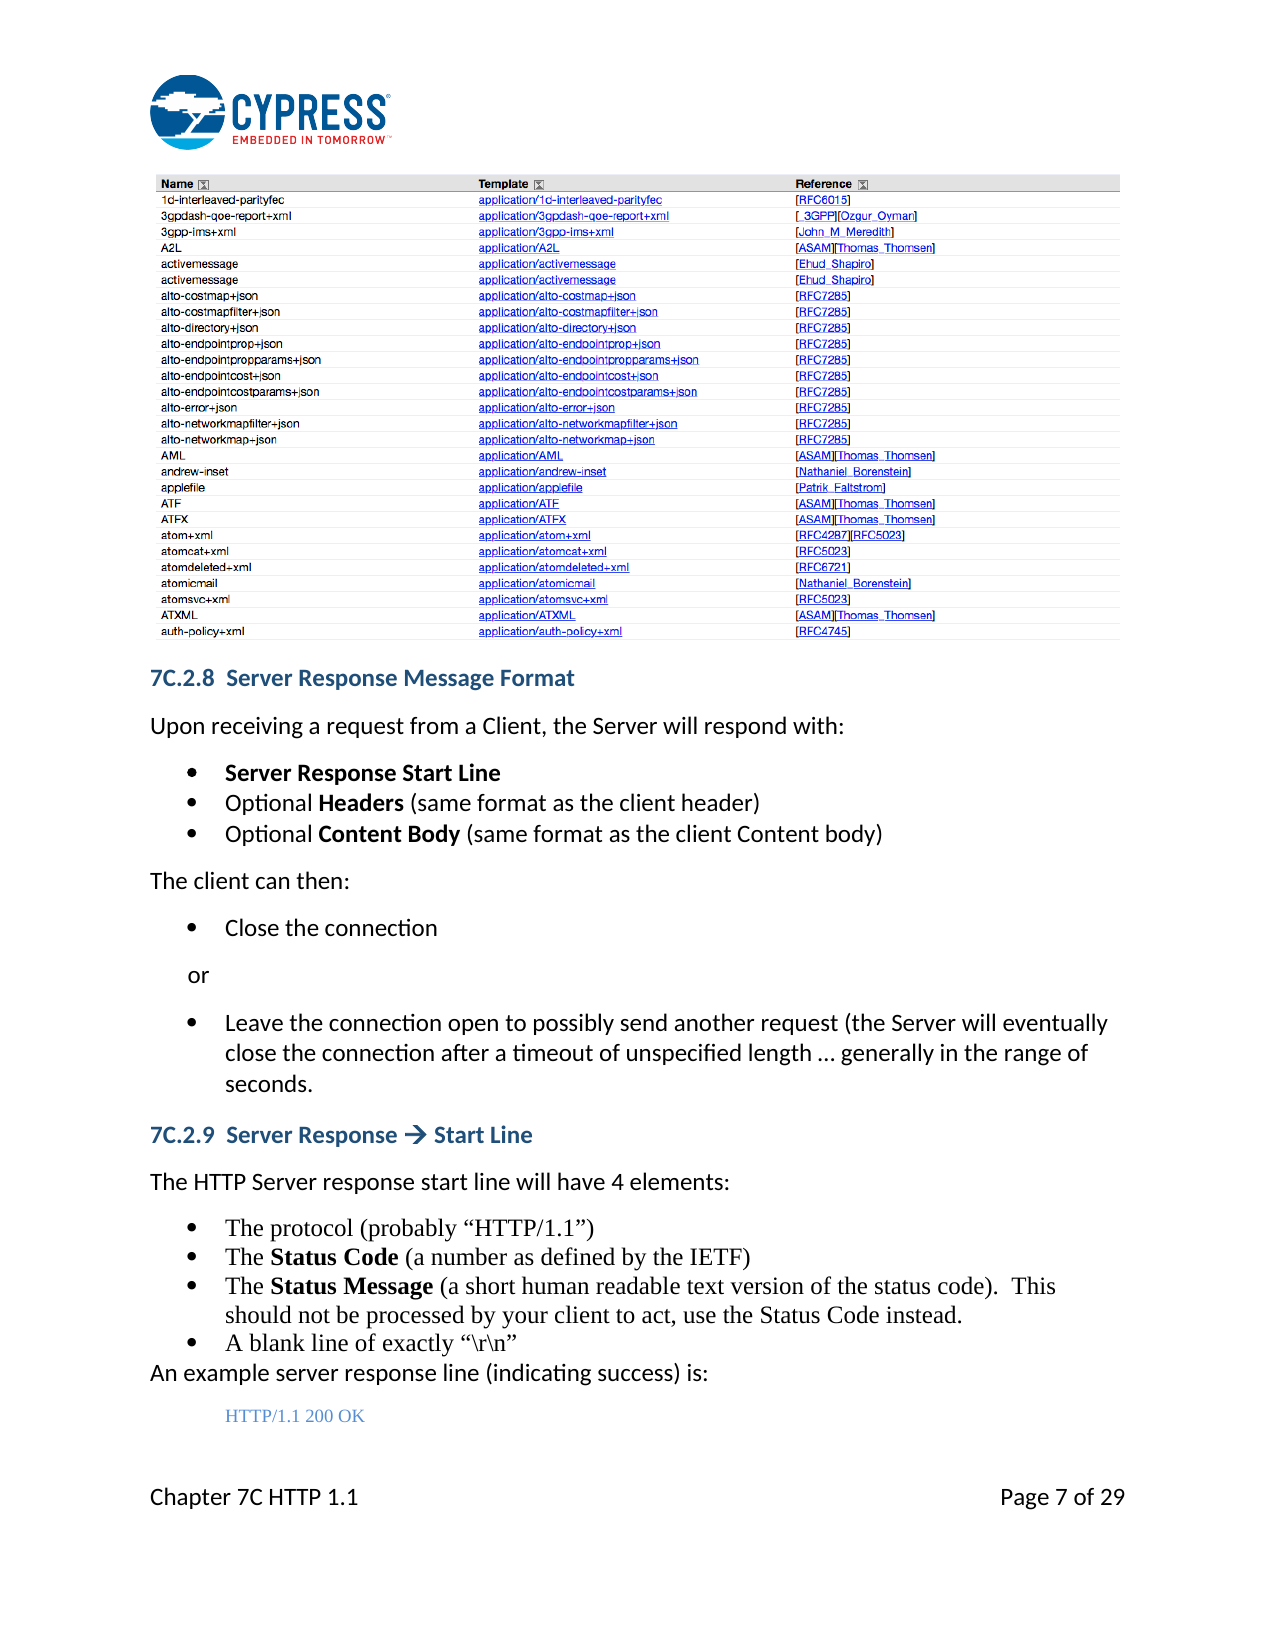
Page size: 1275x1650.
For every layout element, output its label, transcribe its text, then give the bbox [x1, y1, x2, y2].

text The HTTP Server response start line will have 4 elements: [150, 1166, 1125, 1197]
picture [150, 166, 1125, 642]
list Close the connection [187, 912, 1125, 943]
subtitle Server Response Start Line [150, 1119, 1125, 1150]
text Upon receiving a request from a Client, the Server will respond with: [150, 710, 1125, 740]
list Leave the connection open to possibly send another request (the Server will eventually close the connection after a timeout of unspecified length … generally in the range of seconds. [187, 1007, 1125, 1098]
text or [150, 959, 1125, 990]
list The protocol (probably “HTTP/1.1”) [187, 1213, 1125, 1242]
list The Status Code (a number as defined by the IETF) [187, 1242, 1125, 1271]
list Optional Content Body (same format as the client Content body) [187, 818, 1125, 848]
text HTTP/1.1 200 OK [225, 1404, 1125, 1426]
subtitle Server Response Message Format [150, 663, 1125, 693]
text The client can then: [150, 865, 1125, 896]
picture [150, 75, 392, 150]
list The Status Message (a short human readable text version of the status code). This should not be processed by your client to act, use the Status Code instead. [187, 1271, 1125, 1328]
text An example server response line (indicating success) is: [150, 1357, 1125, 1388]
list Server Response Start Line [187, 757, 1125, 787]
list Optional Headers (same format as the client header) [187, 787, 1125, 818]
list A blank line of exactly “\r\n” [187, 1328, 1125, 1357]
